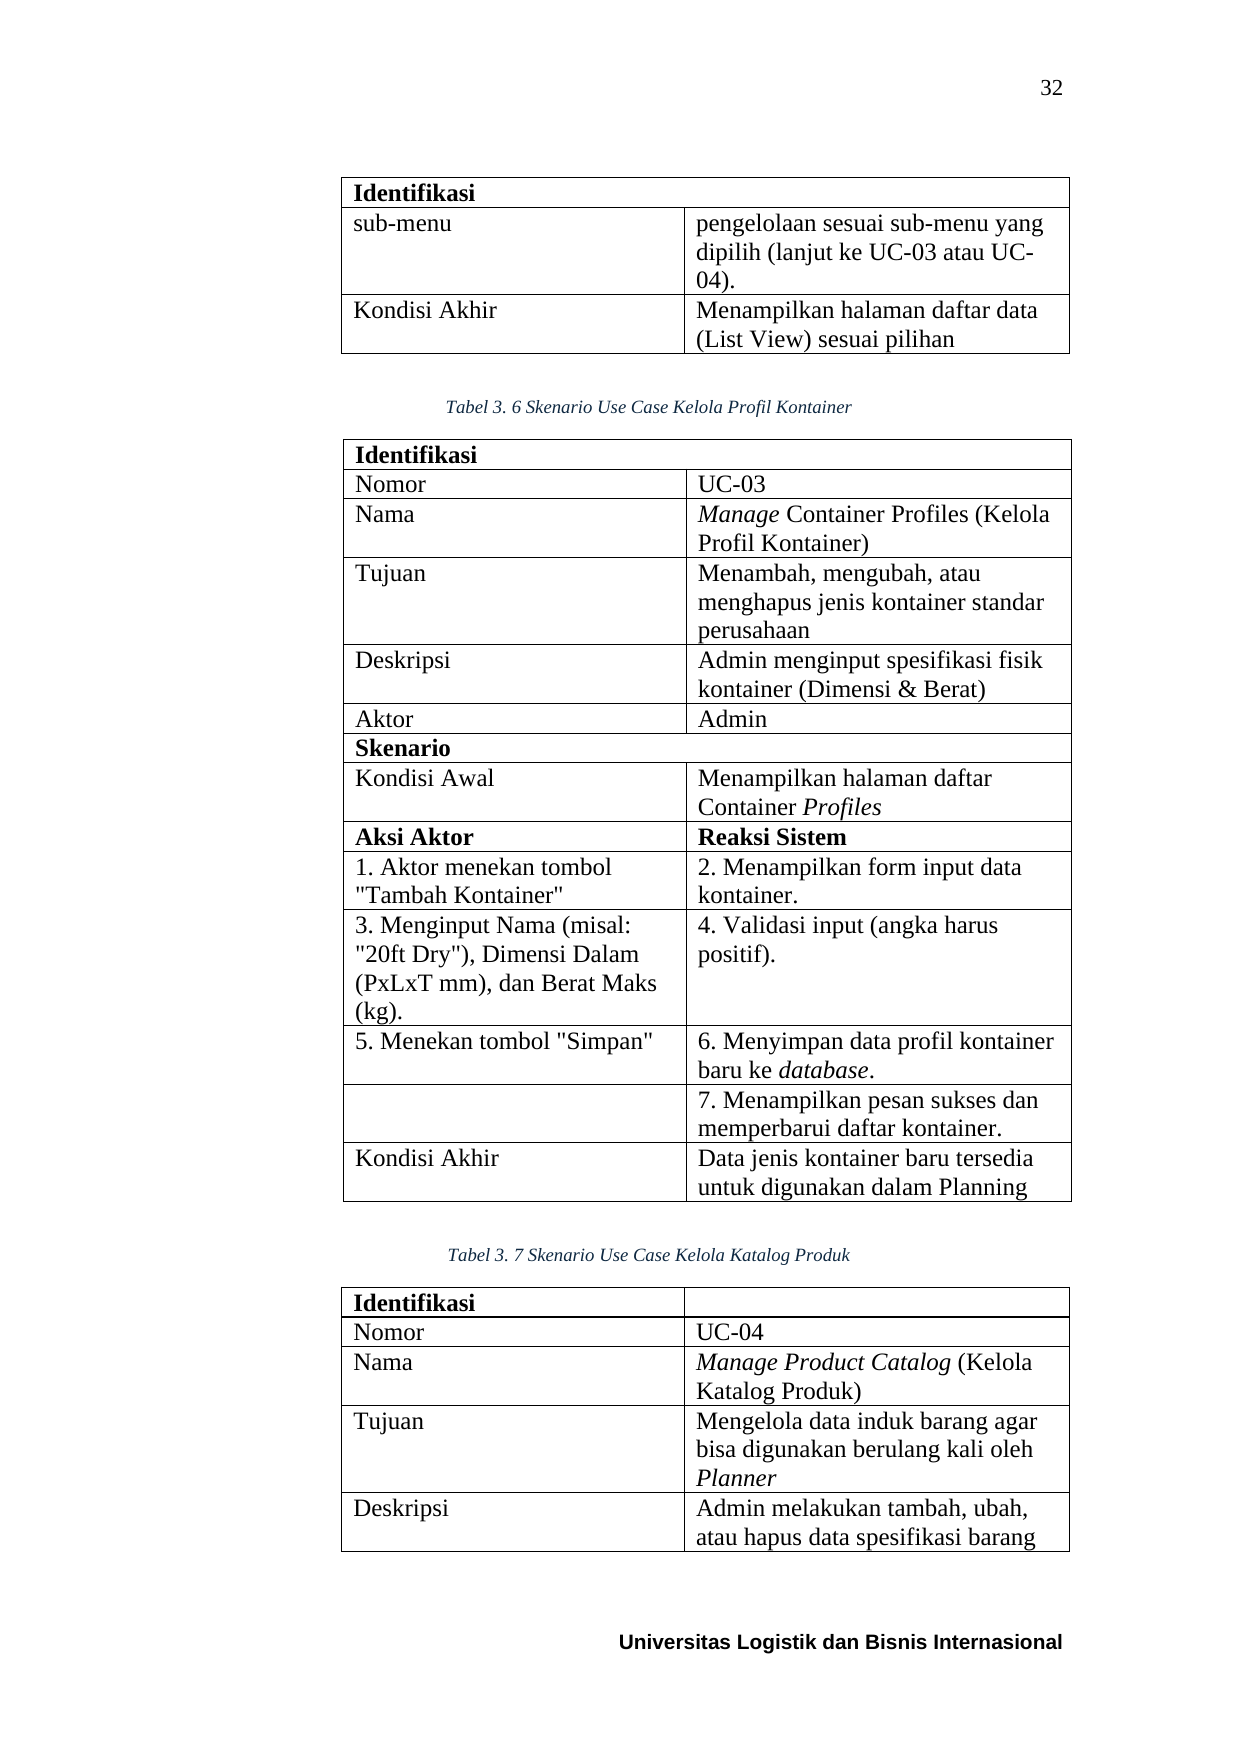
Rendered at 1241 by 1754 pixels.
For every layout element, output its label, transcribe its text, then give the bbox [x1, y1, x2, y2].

text Tabel 3. 6 Skenario Use Case Kelola Profil Kontainer [236, 396, 1063, 418]
table_cell Aksi Aktor [344, 822, 686, 851]
table_cell Admin [687, 704, 1071, 732]
table_cell 2. Menampilkan form input data kontainer. [687, 852, 1071, 909]
table_cell Reaksi Sistem [687, 822, 1071, 851]
table_cell [344, 1085, 686, 1142]
text Tabel 3. 7 Skenario Use Case Kelola Katalog Produk [236, 1244, 1063, 1266]
table_cell UC-04 [685, 1318, 1069, 1346]
table_cell Deskripsi [344, 645, 686, 703]
table_cell Nomor [344, 470, 686, 498]
table_cell Kondisi Akhir [344, 1143, 686, 1201]
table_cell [685, 1493, 1069, 1551]
table_cell Deskripsi [342, 1493, 684, 1551]
table_cell Tujuan [344, 558, 686, 644]
table_cell Data jenis kontainer baru tersedia untuk digunakan dalam Planning [687, 1143, 1071, 1201]
table_cell 1. Aktor menekan tombol "Tambah Kontainer" [344, 852, 686, 909]
table_cell 7. Menampilkan pesan sukses dan memperbarui daftar kontainer. [687, 1085, 1071, 1142]
table_cell Tujuan [342, 1406, 684, 1492]
table_cell 3. Menginput Nama (misal: "20ft Dry"), Dimensi Dalam (PxLxT mm), dan Berat Maks (kg). [344, 910, 686, 1025]
table_cell Nama [344, 499, 686, 557]
table_header Identifikasi [342, 1288, 684, 1316]
table_cell 3. Aktor memilih salah satu sub-menu [342, 208, 684, 294]
table_cell Kondisi Awal [344, 763, 686, 821]
table_cell Manage Product Catalog (Kelola Katalog Produk) [685, 1347, 1069, 1405]
table_cell Menampilkan halaman daftar data (List View) sesuai pilihan [685, 295, 1069, 353]
table_cell Nomor [342, 1318, 684, 1346]
table_header Identifikasi [344, 440, 1071, 468]
table_cell Nama [342, 1347, 684, 1405]
table_cell Manage Container Profiles (Kelola Profil Kontainer) [687, 499, 1071, 557]
table_cell 4. Validasi input (angka harus positif). [687, 910, 1071, 1025]
table_cell Menambah, mengubah, atau menghapus jenis kontainer standar perusahaan [687, 558, 1071, 644]
table_cell Admin menginput spesifikasi fisik kontainer (Dimensi & Berat) [687, 645, 1071, 703]
table_header [685, 1288, 1069, 1316]
table_cell Kondisi Akhir [342, 295, 684, 353]
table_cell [685, 208, 1069, 294]
table_cell 5. Menekan tombol "Simpan" [344, 1026, 686, 1084]
table_cell Menampilkan halaman daftar Container Profiles [687, 763, 1071, 821]
table_header Identifikasi [342, 178, 1069, 207]
table_cell UC-03 [687, 470, 1071, 498]
table_cell Mengelola data induk barang agar bisa digunakan berulang kali oleh Planner [685, 1406, 1069, 1492]
table_cell Skenario [344, 734, 1071, 762]
table_cell 6. Menyimpan data profil kontainer baru ke database. [687, 1026, 1071, 1084]
table_cell Aktor [344, 704, 686, 732]
